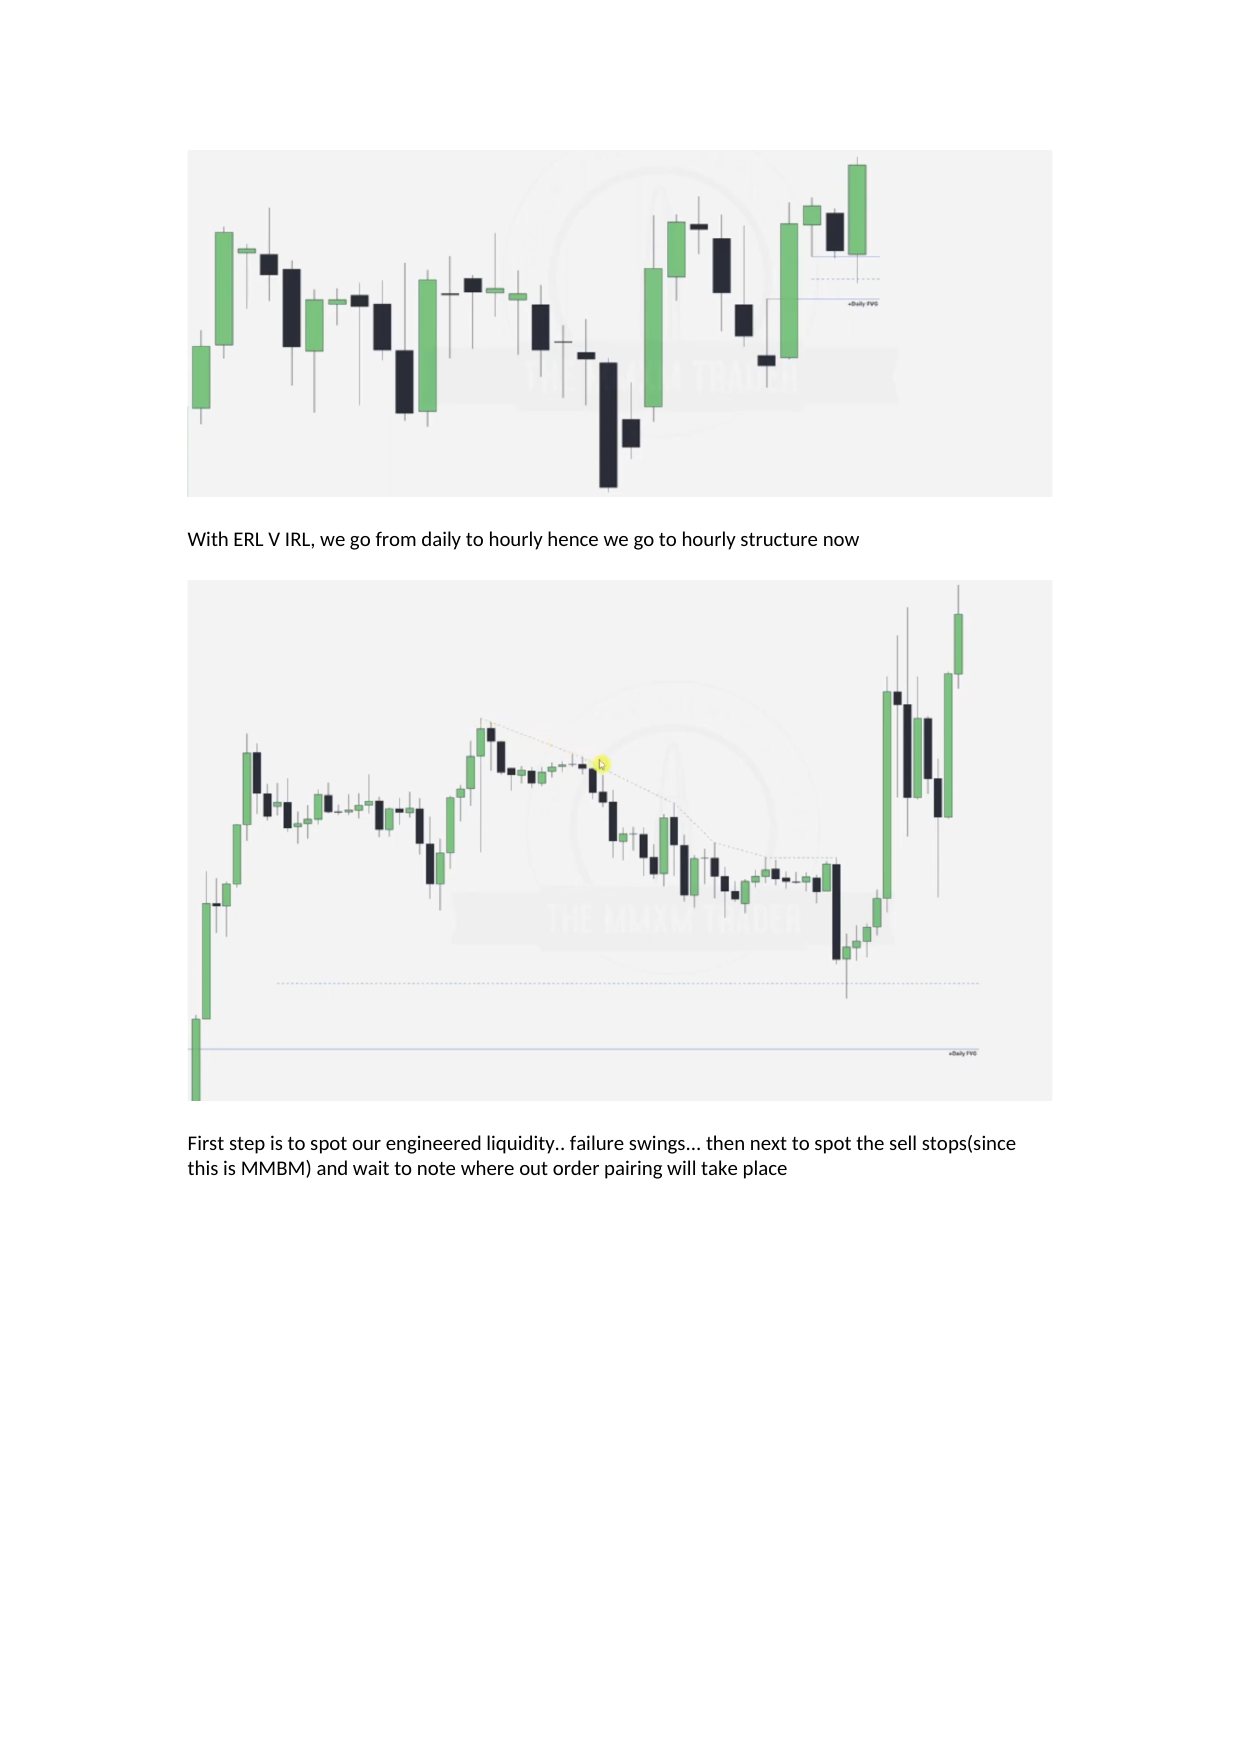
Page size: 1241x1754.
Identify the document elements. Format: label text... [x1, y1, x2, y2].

list With ERL V IRL, we go from daily to hourly hence we go to hourly structure now [187, 526, 1053, 552]
picture [187, 580, 1053, 1101]
picture [187, 150, 1053, 497]
list First step is to spot our engineered liquidity.. failure swings... then next to spot the sell stops(since this is MMBM) and wait to note where out order pairing will take place [187, 1130, 1053, 1181]
